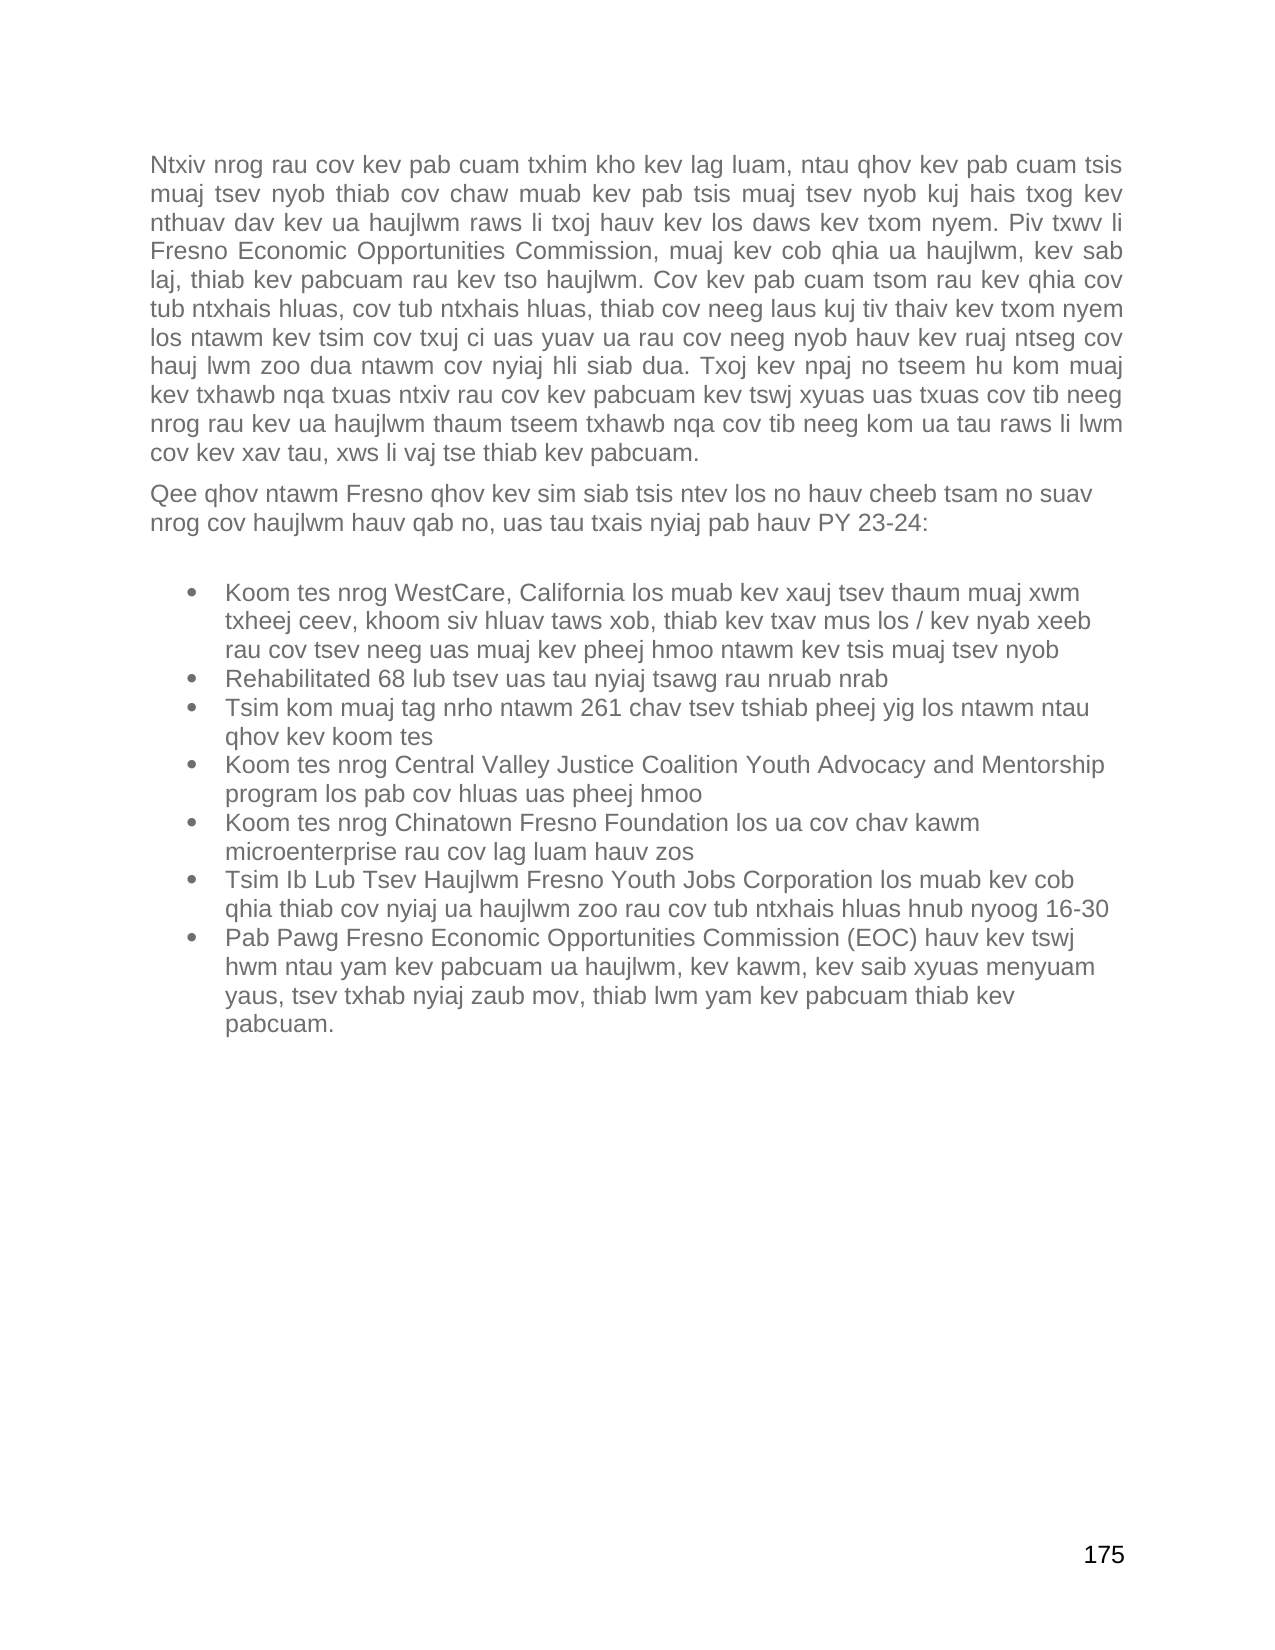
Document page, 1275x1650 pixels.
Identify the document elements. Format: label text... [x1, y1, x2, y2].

text Qee qhov ntawm Fresno qhov kev sim siab tsis ntev los no hauv cheeb tsam no suav nrog cov haujlwm hauv qab no, uas tau txais nyiaj pab hauv PY 23-24: [150, 479, 1125, 536]
list Rehabilitated 68 lub tsev uas tau nyiaj tsawg rau nruab nrab [187, 664, 1125, 693]
list Tsim Ib Lub Tsev Haujlwm Fresno Youth Jobs Corporation los muab kev cob qhia thiab cov nyiaj ua haujlwm zoo rau cov tub ntxhais hluas hnub nyoog 16-30 [187, 866, 1125, 923]
text Ntxiv nrog rau cov kev pab cuam txhim kho kev lag luam, ntau qhov kev pab cuam tsis muaj tsev nyob thiab cov chaw muab kev pab tsis muaj tsev nyob kuj hais txog kev nthuav dav kev ua haujlwm raws li txoj hauv kev los daws kev txom nyem. Piv txwv li Fresno Economic Opportunities Commission, muaj kev cob qhia ua haujlwm, kev sab laj, thiab kev pabcuam rau kev tso haujlwm. Cov kev pab cuam tsom rau kev qhia cov tub ntxhais hluas, cov tub ntxhais hluas, thiab cov neeg laus kuj tiv thaiv kev txom nyem los ntawm kev tsim cov txuj ci uas yuav ua rau cov neeg nyob hauv kev ruaj ntseg cov hauj lwm zoo dua ntawm cov nyiaj hli siab dua. Txoj kev npaj no tseem hu kom muaj kev txhawb nqa txuas ntxiv rau cov kev pabcuam kev tswj xyuas uas txuas cov tib neeg nrog rau kev ua haujlwm thaum tseem txhawb nqa cov tib neeg kom ua tau raws li lwm cov kev xav tau, xws li vaj tse thiab kev pabcuam. [150, 150, 1125, 466]
list Koom tes nrog Central Valley Justice Coalition Youth Advocacy and Mentorship program los pab cov hluas uas pheej hmoo [187, 750, 1125, 808]
list Tsim kom muaj tag nrho ntawm 261 chav tsev tshiab pheej yig los ntawm ntau qhov kev koom tes [187, 693, 1125, 750]
list Pab Pawg Fresno Economic Opportunities Commission (EOC) hauv kev tswj hwm ntau yam kev pabcuam ua haujlwm, kev kawm, kev saib xyuas menyuam yaus, tsev txhab nyiaj zaub mov, thiab lwm yam kev pabcuam thiab kev pabcuam. [187, 923, 1125, 1038]
list Koom tes nrog Chinatown Fresno Foundation los ua cov chav kawm microenterprise rau cov lag luam hauv zos [187, 808, 1125, 866]
list Koom tes nrog WestCare, California los muab kev xauj tsev thaum muaj xwm txheej ceev, khoom siv hluav taws xob, thiab kev txav mus los / kev nyab xeeb rau cov tsev neeg uas muaj kev pheej hmoo ntawm kev tsis muaj tsev nyob [187, 577, 1125, 664]
